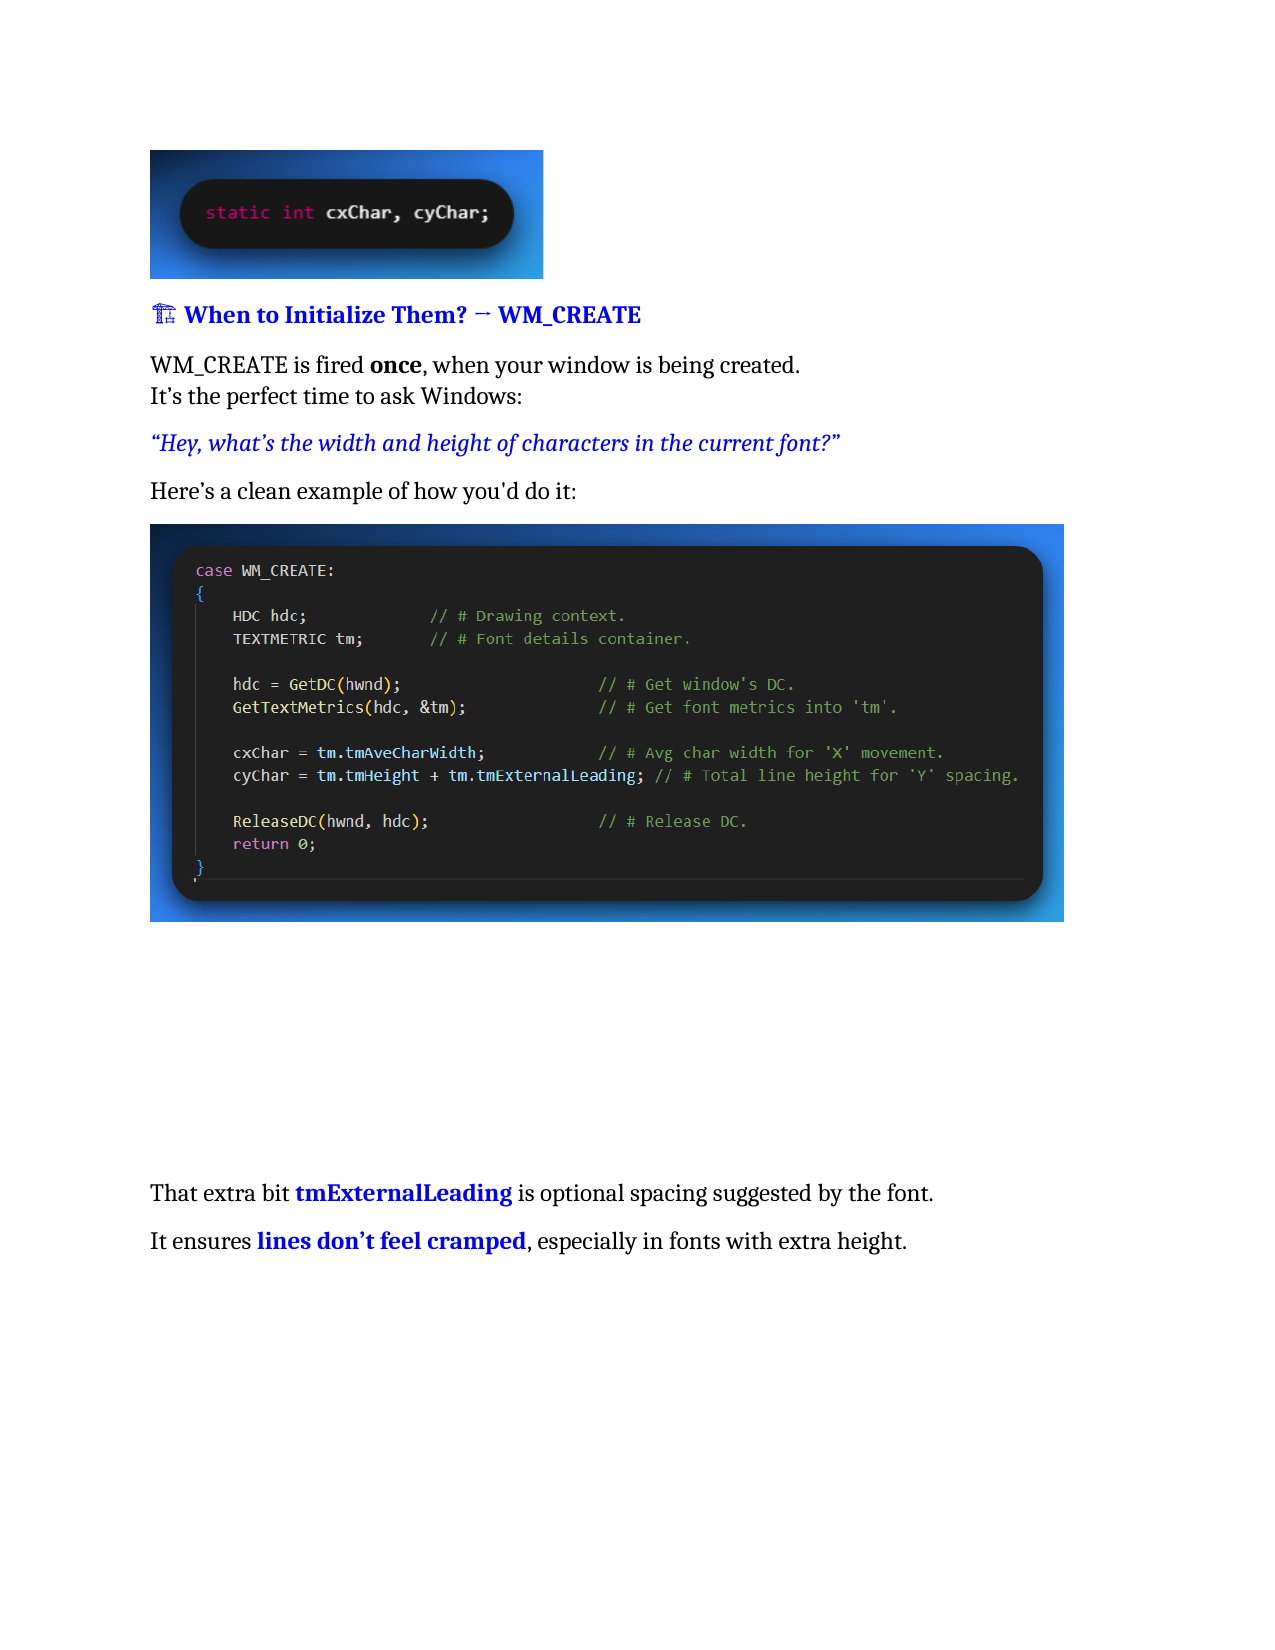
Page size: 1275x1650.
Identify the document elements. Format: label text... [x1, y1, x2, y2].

picture [150, 150, 544, 279]
text “Hey, what’s the width and height of characters in the current font?” [150, 429, 1125, 458]
text Here’s a clean example of how you'd do it: [150, 477, 1125, 506]
picture [150, 524, 1064, 922]
text 🏗️ When to Initialize Them? → WM_CREATE [150, 297, 1125, 331]
text WM_CREATE is fired once, when your window is being created. It’s the perfect time to ask Windows: [150, 351, 1125, 410]
text That extra bit tmExternalLeading is optional spacing suggested by the font. [150, 1179, 1125, 1208]
text It ensures lines don’t feel cramped, especially in fonts with extra height. [150, 1227, 1125, 1255]
